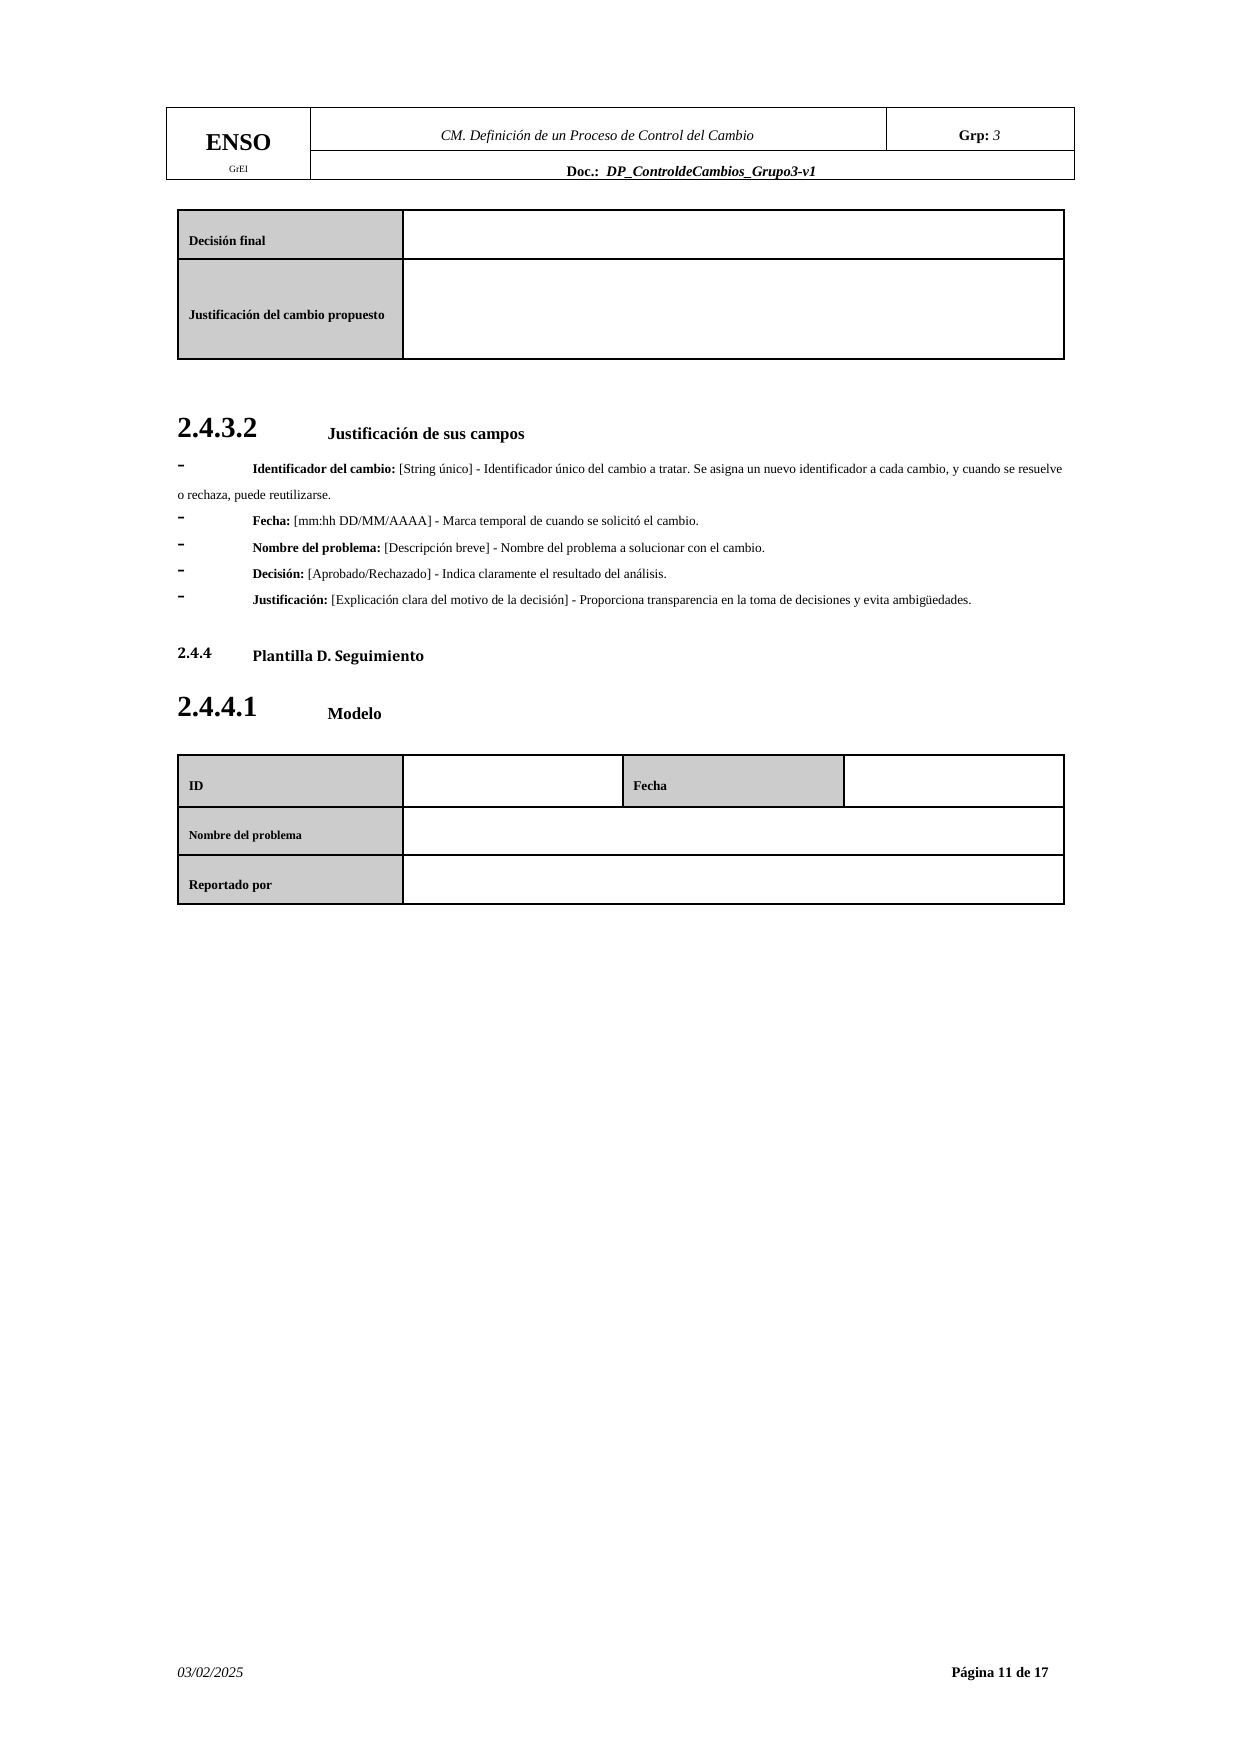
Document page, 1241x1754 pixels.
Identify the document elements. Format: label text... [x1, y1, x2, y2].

list Fecha: [mm:hh DD/MM/AAAA] - Marca temporal de cuando se solicitó el cambio. [177, 502, 1063, 529]
list Decisión: [Aprobado/Rechazado] - Indica claramente el resultado del análisis. [177, 555, 1063, 581]
subtitle Modelo [177, 689, 1063, 723]
list Nombre del problema: [Descripción breve] - Nombre del problema a solucionar con el cambio. [177, 529, 1063, 555]
list Justificación: [Explicación clara del motivo de la decisión] - Proporciona transparencia en la toma de decisiones y evita ambigüedades. [177, 581, 1063, 608]
subtitle Justificación de sus campos [177, 410, 1063, 443]
list Identificador del cambio: [String único] - Identificador único del cambio a tratar. Se asigna un nuevo identificador a cada cambio, y cuando se resuelve o rechaza, puede reutilizarse. [177, 449, 1063, 502]
subtitle Plantilla D. Seguimiento [177, 633, 1063, 664]
